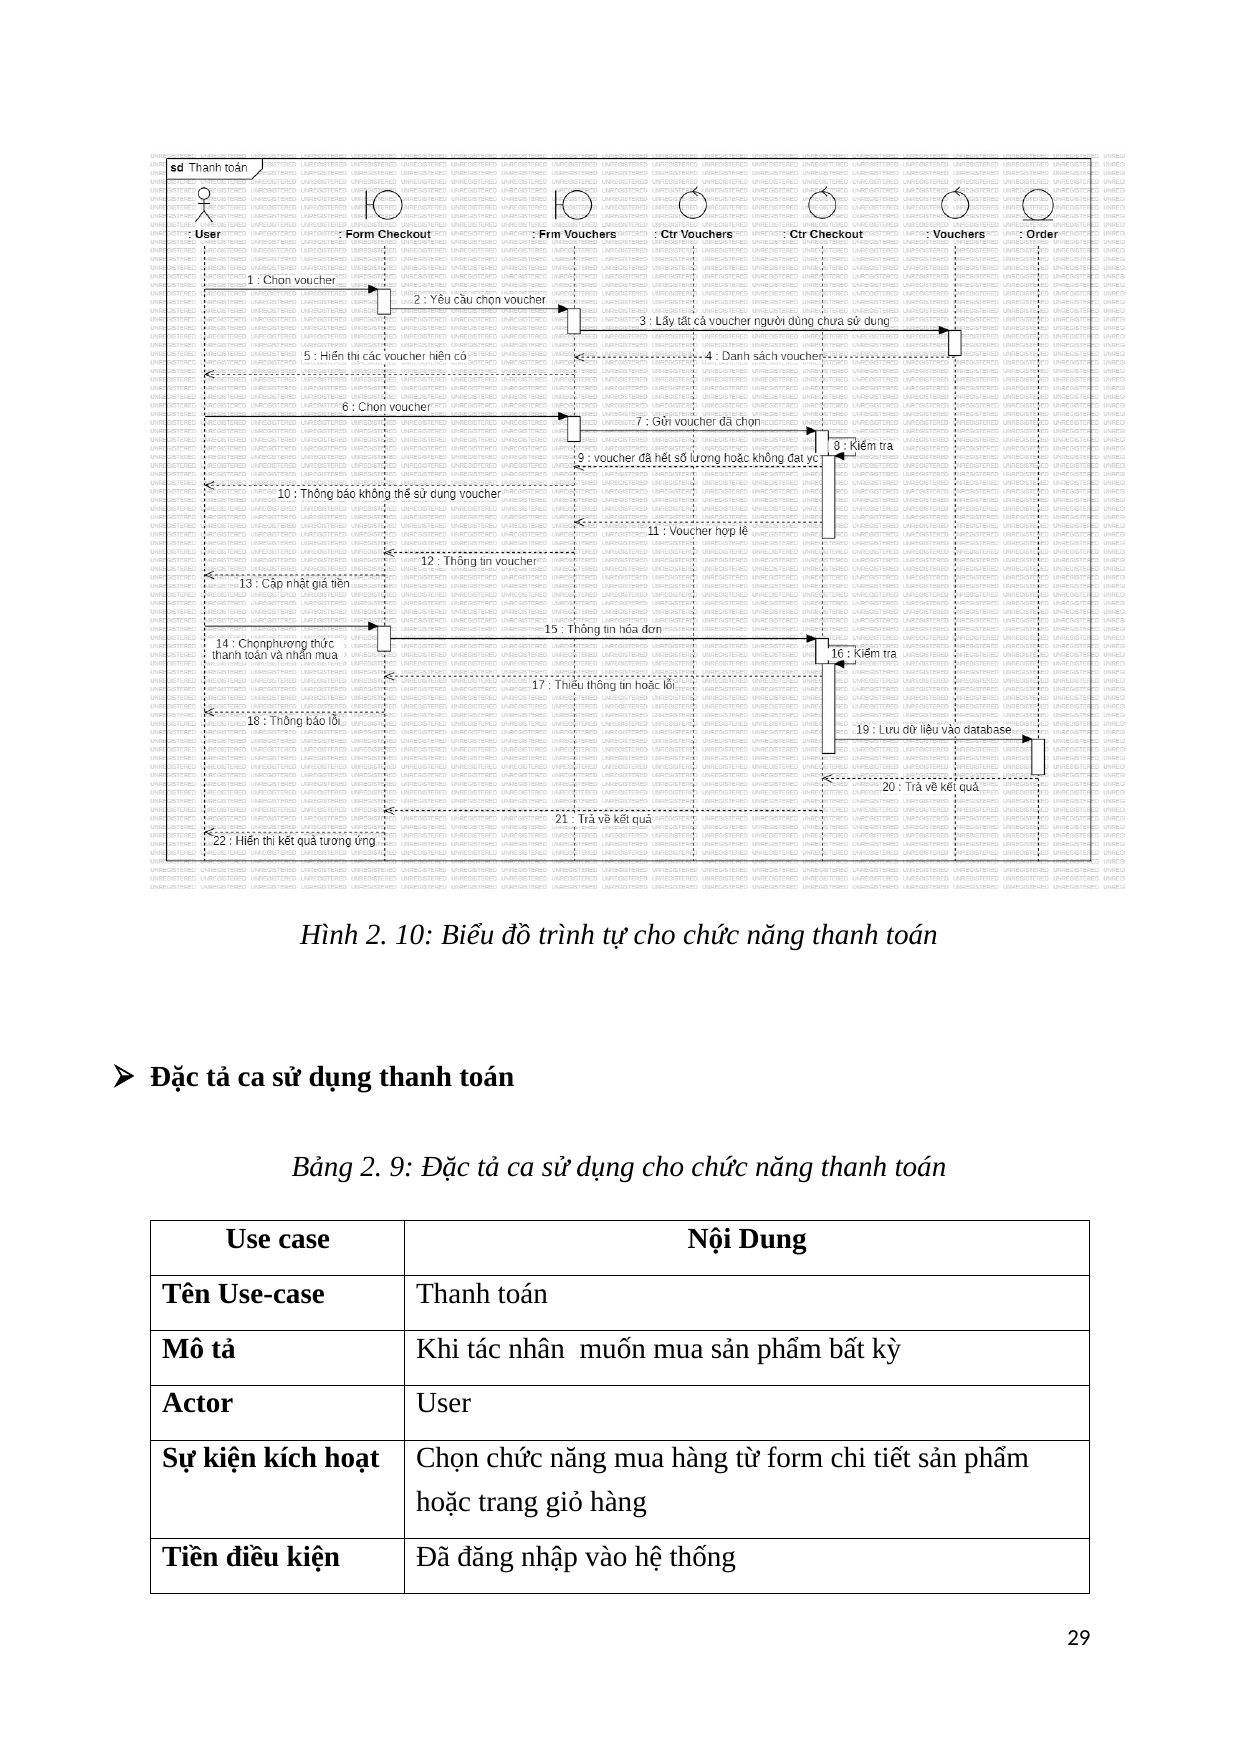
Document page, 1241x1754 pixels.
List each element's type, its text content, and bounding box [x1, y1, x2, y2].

table_cell Đã đăng nhập vào hệ thống [405, 1539, 1089, 1593]
picture [150, 150, 1125, 896]
table_cell User [405, 1386, 1089, 1439]
table_cell Sự kiện kích hoạt [151, 1441, 404, 1538]
table_cell Tiền điều kiện [151, 1539, 404, 1593]
table_header Use case [151, 1221, 404, 1275]
table_cell Mô tả [151, 1331, 404, 1384]
table_cell Actor [151, 1386, 404, 1439]
table_cell Chọn chức năng mua hàng từ form chi tiết sản phẩm hoặc trang giỏ hàng [405, 1441, 1089, 1538]
table_header Nội Dung [405, 1221, 1089, 1275]
list Đặc tả ca sử dụng thanh toán [112, 1059, 1090, 1093]
table_cell Tên Use-case [151, 1276, 404, 1330]
table_cell Thanh toán [405, 1276, 1089, 1330]
table_cell Khi tác nhân muốn mua sản phẩm bất kỳ [405, 1331, 1089, 1384]
